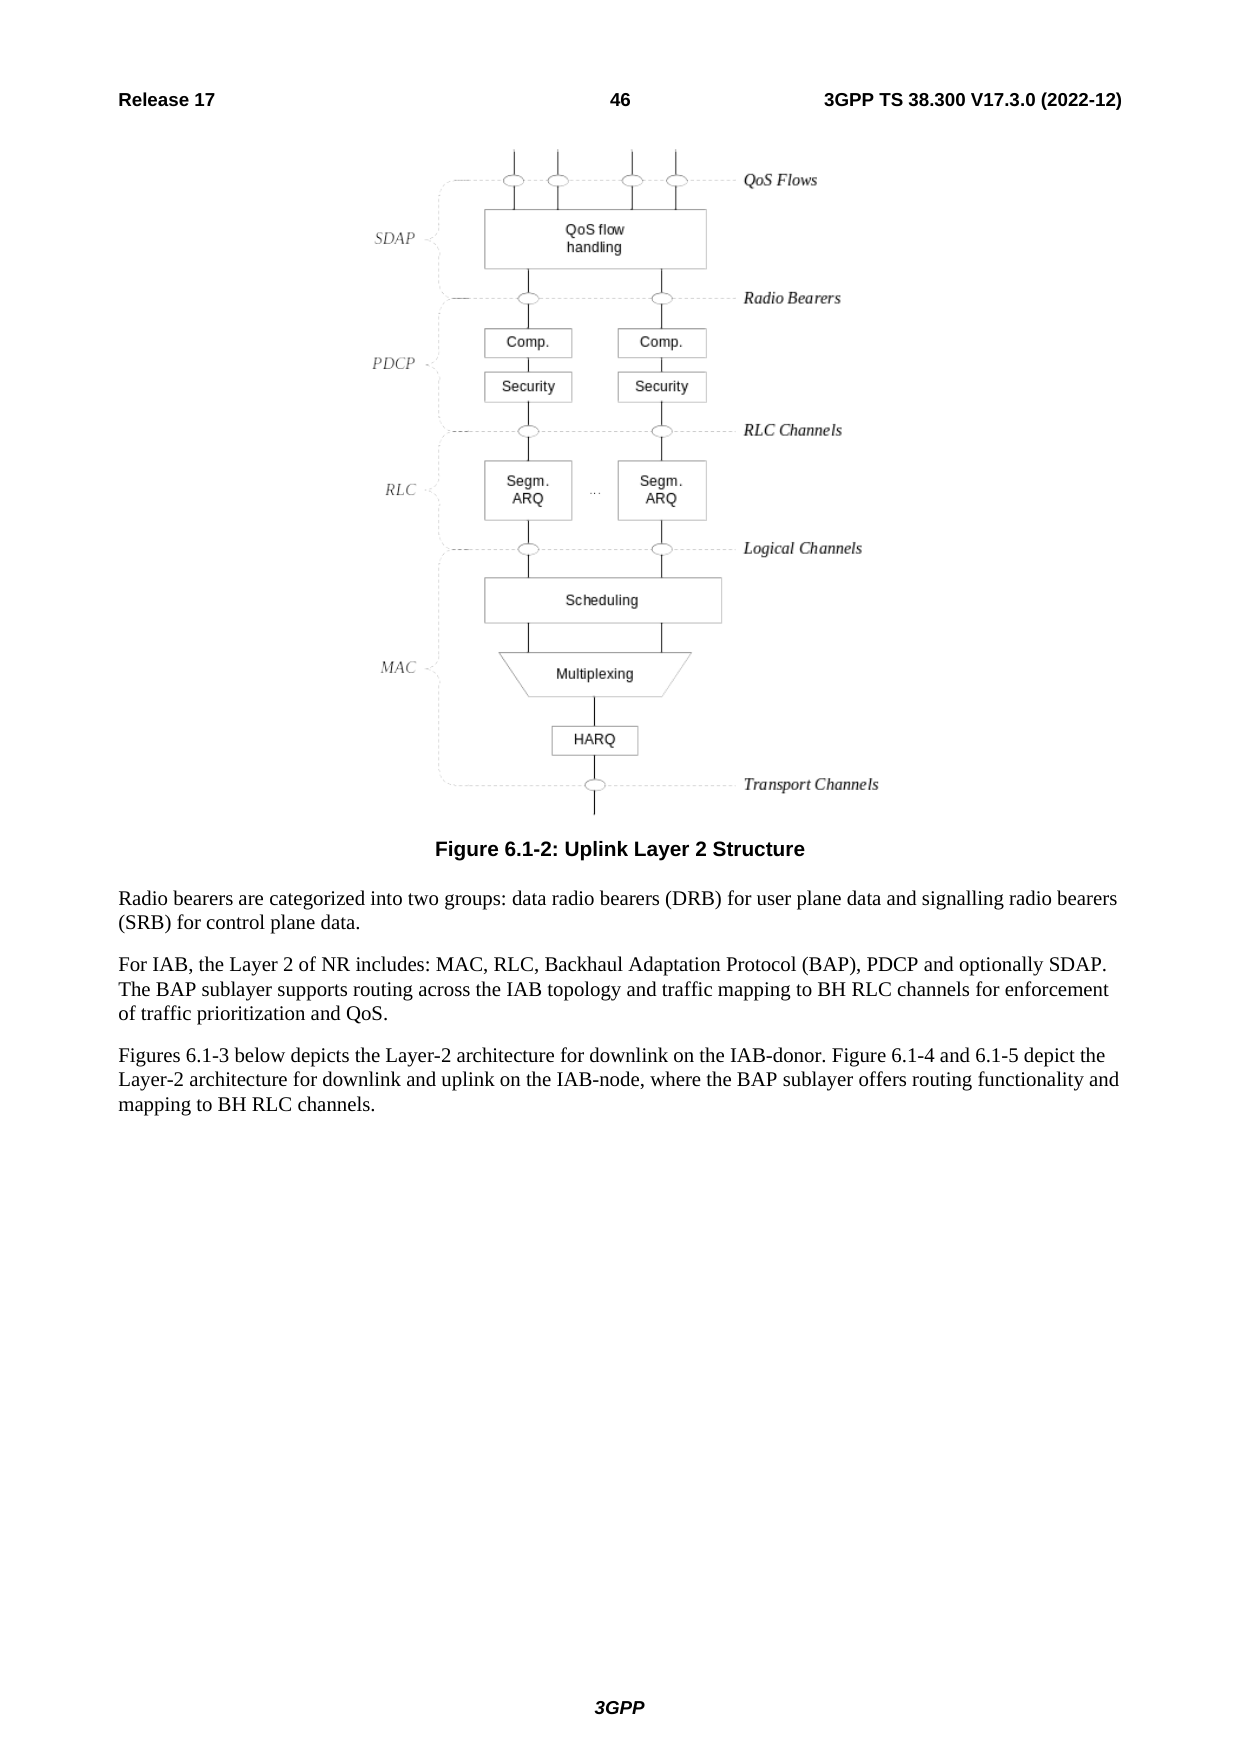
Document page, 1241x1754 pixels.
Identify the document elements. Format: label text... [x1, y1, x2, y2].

text For IAB, the Layer 2 of NR includes: MAC, RLC, Backhaul Adaptation Protocol (BAP), PDCP and optionally SDAP. The BAP sublayer supports routing across the IAB topology and traffic mapping to BH RLC channels for enforcement of traffic prioritization and QoS. [118, 952, 1122, 1024]
text Figures 6.1-3 below depicts the Layer-2 architecture for downlink on the IAB-donor. Figure 6.1-4 and 6.1-5 depict the Layer-2 architecture for downlink and uplink on the IAB-node, where the BAP sublayer offers routing functionality and mapping to BH RLC channels. [118, 1043, 1122, 1116]
text Radio bearers are categorized into two groups: data radio bearers (DRB) for user plane data and signalling radio bearers (SRB) for control plane data. [118, 886, 1122, 934]
text Figure 6.1-2: Uplink Layer 2 Structure [118, 837, 1122, 861]
